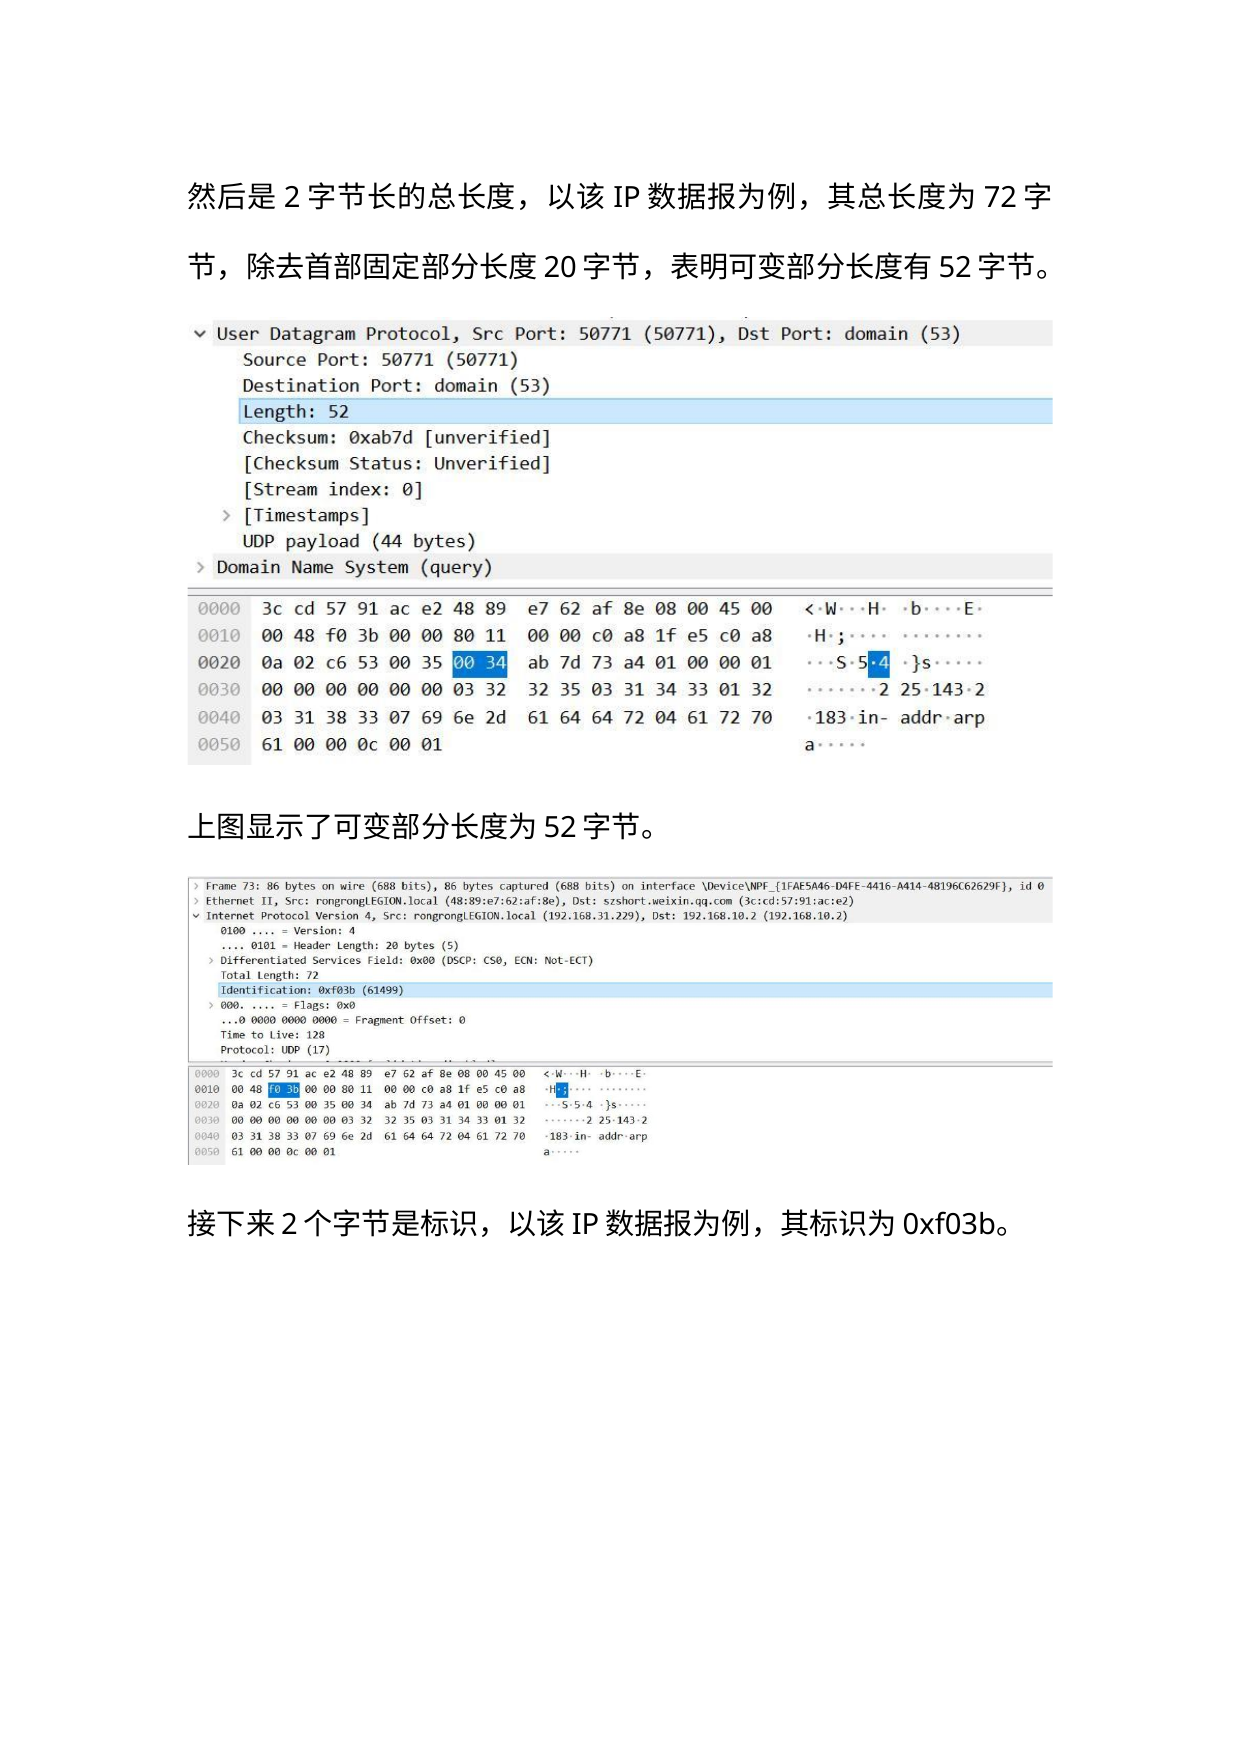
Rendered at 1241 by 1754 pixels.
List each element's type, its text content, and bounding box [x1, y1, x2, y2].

picture [187, 876, 1053, 1165]
picture [187, 317, 1053, 765]
text 上图显示了可变部分长度为52字节。 [187, 792, 1053, 857]
text 然后是2字节长的总长度，以该IP数据报为例，其总长度为72字节，除去首部固定部分长度20字节，表明可变部分长度有52字节。 [187, 162, 1053, 297]
text 接下来2个字节是标识，以该IP数据报为例，其标识为0xf03b。 [187, 1189, 1053, 1254]
